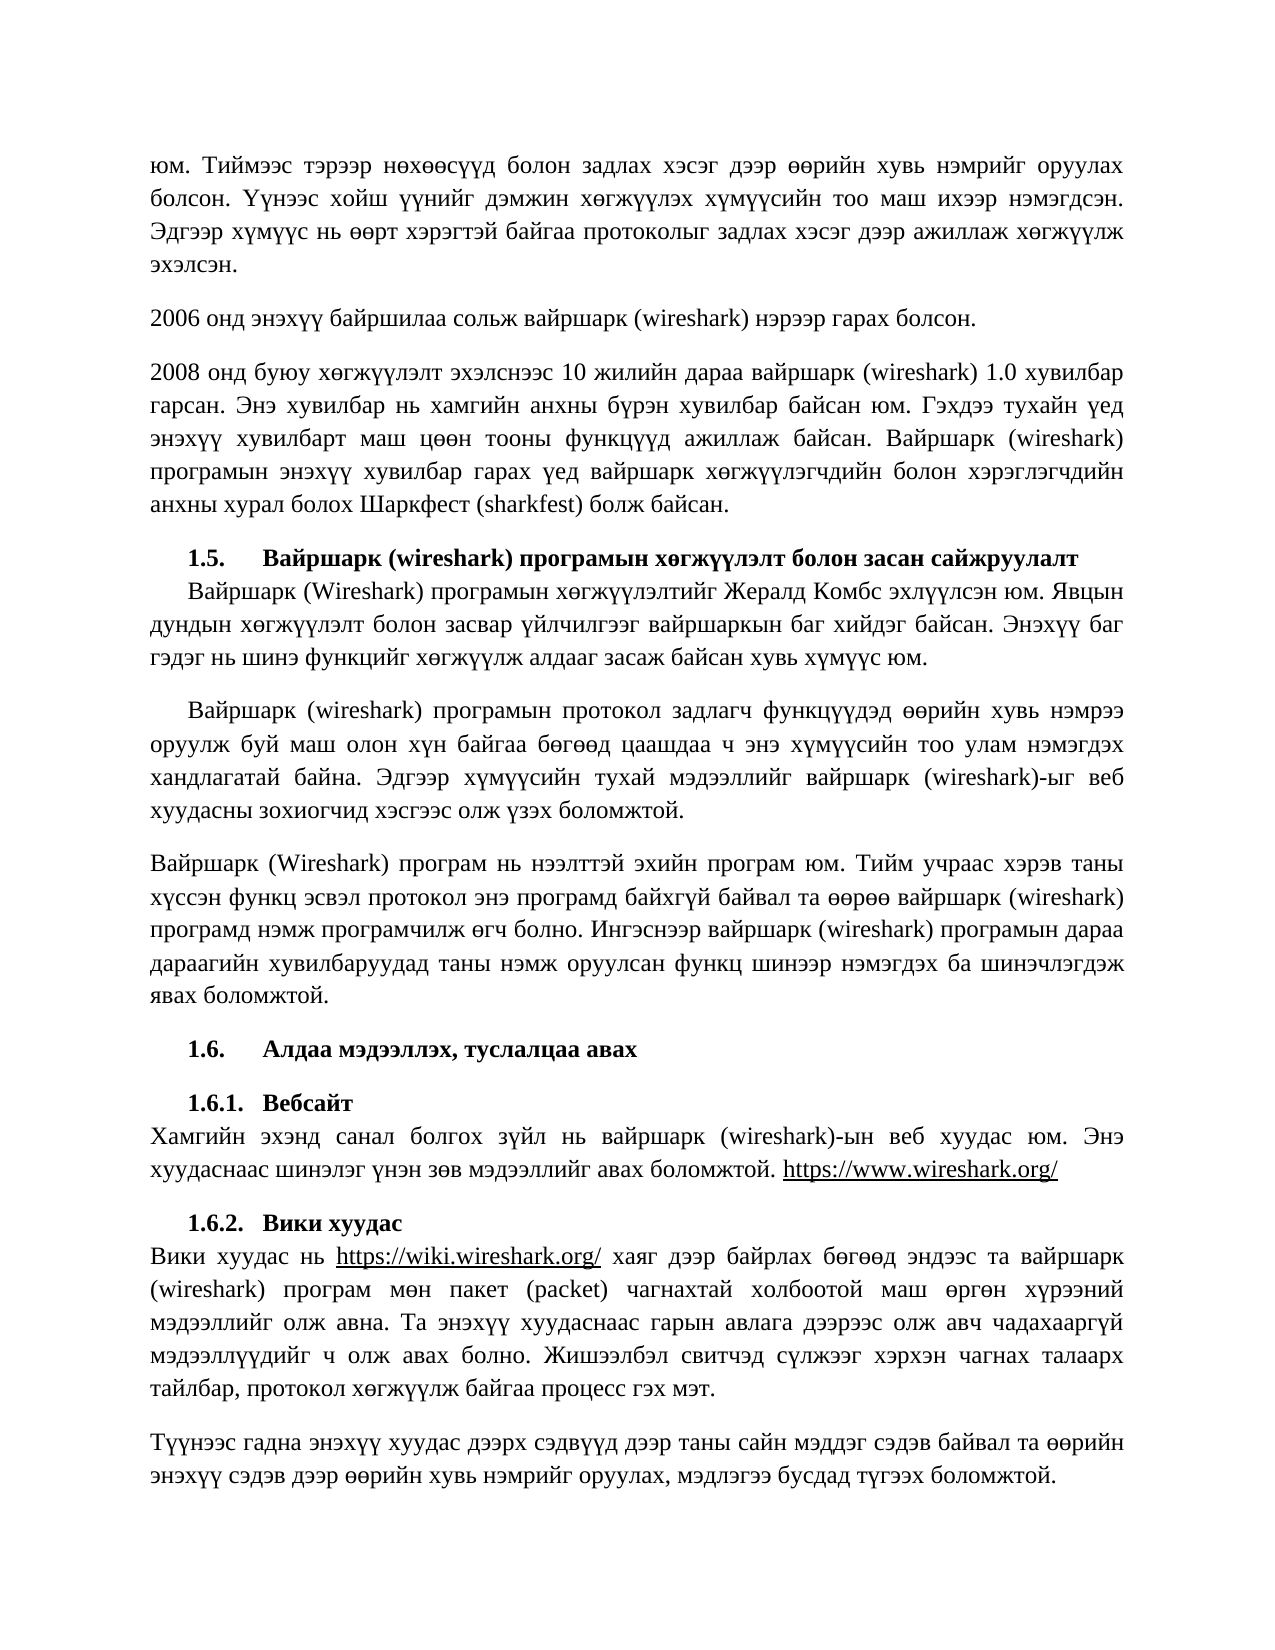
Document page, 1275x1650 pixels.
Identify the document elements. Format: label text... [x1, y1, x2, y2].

text Вайршарк (wireshark) програмын протокол задлагч функцүүдэд өөрийн хувь нэмрээ оруулж буй маш олон хүн байгаа бөгөөд цаашдаа ч энэ хүмүүсийн тоо улам нэмэгдэх хандлагатай байна. Эдгээр хүмүүсийн тухай мэдээллийг вайршарк (wireshark)-ыг веб хуудасны зохиогчид хэсгээс олж үзэх боломжтой. [150, 696, 1125, 823]
subtitle Вики хуудас [187, 1208, 1125, 1237]
text Түүнээс гадна энэхүү хуудас дээрх сэдвүүд дээр таны сайн мэддэг сэдэв байвал та өөрийн энэхүү сэдэв дээр өөрийн хувь нэмрийг оруулах, мэдлэгээ бусдад түгээх боломжтой. [150, 1427, 1125, 1489]
text 2008 онд буюу хөгжүүлэлт эхэлснээс 10 жилийн дараа вайршарк (wireshark) 1.0 хувилбар гарсан. Энэ хувилбар нь хамгийн анхны бүрэн хувилбар байсан юм. Гэхдээ тухайн үед энэхүү хувилбарт маш цөөн тооны функцүүд ажиллаж байсан. Вайршарк (wireshark) програмын энэхүү хувилбар гарах үед вайршарк хөгжүүлэгчдийн болон хэрэглэгчдийн анхны хурал болох Шаркфест (sharkfest) болж байсан. [150, 357, 1125, 518]
subtitle Вайршарк (wireshark) програмын хөгжүүлэлт болон засан сайжруулалт [187, 543, 1125, 571]
text 2006 онд энэхүү байршилаа сольж вайршарк (wireshark) нэрээр гарах болсон. [150, 303, 1125, 332]
subtitle Вебсайт [187, 1088, 1125, 1117]
subtitle Алдаа мэдээллэх, туслалцаа авах [187, 1034, 1125, 1063]
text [150, 150, 1125, 278]
text Вики хуудас нь https://wiki.wireshark.org/ хаяг дээр байрлах бөгөөд эндээс та вайршарк (wireshark) програм мөн пакет (packet) чагнахтай холбоотой маш өргөн хүрээний мэдээллийг олж авна. Та энэхүү хуудаснаас гарын авлага дээрээс олж авч чадахааргүй мэдээллүүдийг ч олж авах болно. Жишээлбэл свитчэд сүлжээг хэрхэн чагнах талаарх тайлбар, протокол хөгжүүлж байгаа процесс гэх мэт. [150, 1241, 1125, 1402]
text Вайршарк (Wireshark) програм нь нээлттэй эхийн програм юм. Тийм учраас хэрэв таны хүссэн функц эсвэл протокол энэ програмд байхгүй байвал та өөрөө вайршарк (wireshark) програмд нэмж програмчилж өгч болно. Ингэснээр вайршарк (wireshark) програмын дараа дараагийн хувилбаруудад таны нэмж оруулсан функц шинээр нэмэгдэх ба шинэчлэгдэж явах боломжтой. [150, 848, 1125, 1009]
text Хамгийн эхэнд санал болгох зүйл нь вайршарк (wireshark)-ын веб хуудас юм. Энэ хуудаснаас шинэлэг үнэн зөв мэдээллийг авах боломжтой. https://www.wireshark.org/ [150, 1121, 1125, 1183]
text Вайршарк (Wireshark) програмын хөгжүүлэлтийг Жералд Комбс эхлүүлсэн юм. Явцын дундын хөгжүүлэлт болон засвар үйлчилгээг вайршаркын баг хийдэг байсан. Энэхүү баг гэдэг нь шинэ функцийг хөгжүүлж алдааг засаж байсан хувь хүмүүс юм. [150, 576, 1125, 671]
